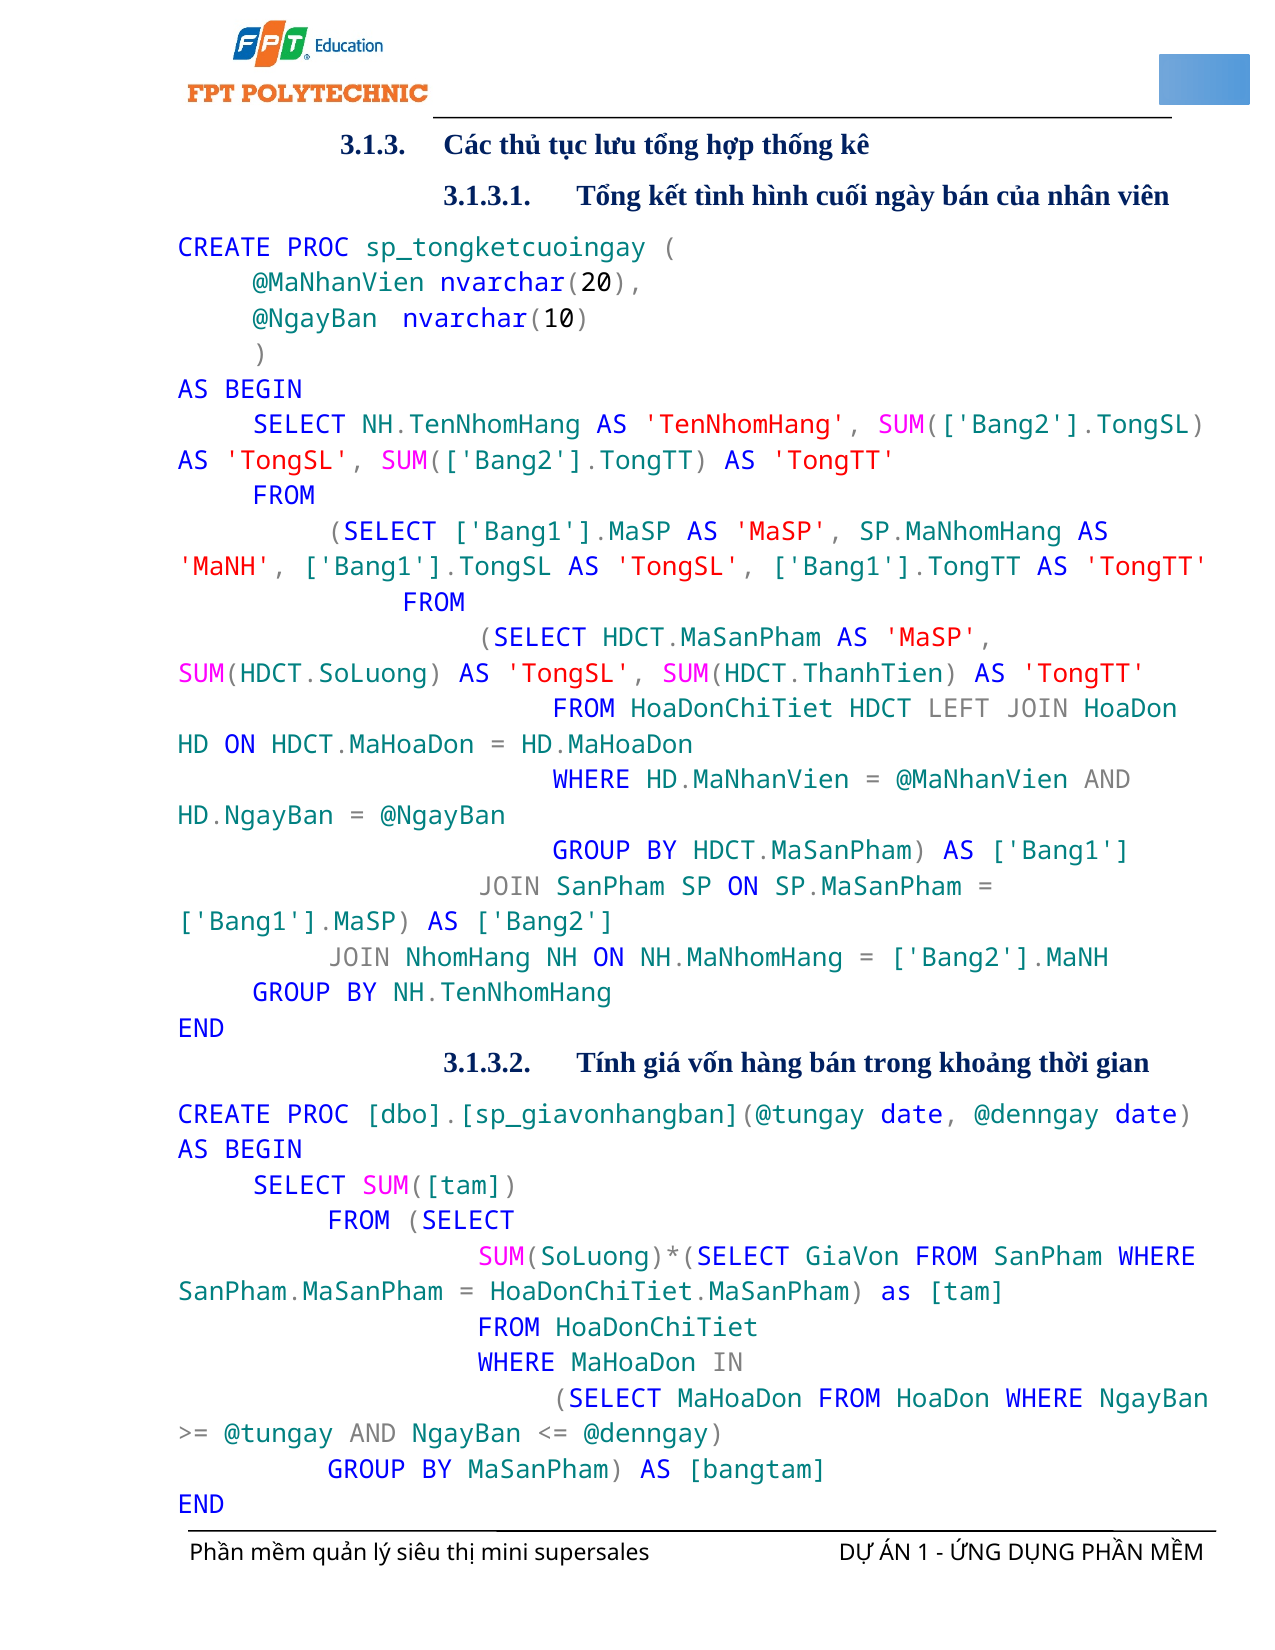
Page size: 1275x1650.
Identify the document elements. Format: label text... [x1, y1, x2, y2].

text GROUP BY MaSanPham) AS [bangtam] [177, 1451, 1216, 1486]
text FROM (SELECT [252, 1202, 1216, 1237]
text CREATE PROC [dbo].[sp_giavonhangban](@tungay date, @denngay date) [177, 1095, 1216, 1131]
text CREATE PROC sp_tongketcuoingay ( [177, 228, 1216, 264]
text ) [177, 335, 1216, 370]
text END [177, 1009, 1216, 1045]
text WHERE HD.MaNhanVien = @MaNhanVien AND HD.NgayBan = @NgayBan [177, 761, 1216, 832]
text (SELECT ['Bang1'].MaSP AS 'MaSP', SP.MaNhomHang AS 'MaNH', ['Bang1'].TongSL AS 'TongSL', ['Bang1'].TongTT AS 'TongTT' [177, 512, 1216, 583]
text @MaNhanVien nvarchar(20), [177, 264, 1216, 299]
list Tính giá vốn hàng bán trong khoảng thời gian [177, 1045, 1216, 1079]
text (SELECT MaHoaDon FROM HoaDon WHERE NgayBan >= @tungay AND NgayBan <= @denngay) [177, 1379, 1216, 1451]
text JOIN NhomHang NH ON NH.MaNhomHang = ['Bang2'].MaNH [177, 938, 1216, 974]
text END [177, 1486, 1216, 1522]
text @NgayBan nvarchar(10) [177, 299, 1216, 335]
text FROM HoaDonChiTiet HDCT LEFT JOIN HoaDon HD ON HDCT.MaHoaDon = HD.MaHoaDon [177, 690, 1216, 761]
text JOIN SanPham SP ON SP.MaSanPham = ['Bang1'].MaSP) AS ['Bang2'] [177, 867, 1216, 938]
text SUM(SoLuong)*(SELECT GiaVon FROM SanPham WHERE SanPham.MaSanPham = HoaDonChiTiet.MaSanPham) as [tam] [177, 1237, 1216, 1308]
text FROM [177, 583, 1216, 619]
text FROM [177, 477, 1216, 512]
text GROUP BY NH.TenNhomHang [177, 974, 1216, 1009]
text AS BEGIN [177, 1131, 1216, 1166]
text SELECT NH.TenNhomHang AS 'TenNhomHang', SUM(['Bang2'].TongSL) AS 'TongSL', SUM(['Bang2'].TongTT) AS 'TongTT' [177, 406, 1216, 477]
text WHERE MaHoaDon IN [177, 1344, 1216, 1379]
text FROM HoaDonChiTiet [177, 1308, 1216, 1344]
text GROUP BY HDCT.MaSanPham) AS ['Bang1'] [177, 832, 1216, 867]
subtitle Các thủ tục lưu tổng hợp thống kê [177, 127, 1216, 161]
list Tổng kết tình hình cuối ngày bán của nhân viên [177, 178, 1216, 211]
text SELECT SUM([tam]) [177, 1166, 1216, 1202]
text AS BEGIN [177, 370, 1216, 406]
text (SELECT HDCT.MaSanPham AS 'MaSP', SUM(HDCT.SoLuong) AS 'TongSL', SUM(HDCT.ThanhTien) AS 'TongTT' [177, 619, 1216, 690]
picture [179, 8, 433, 118]
